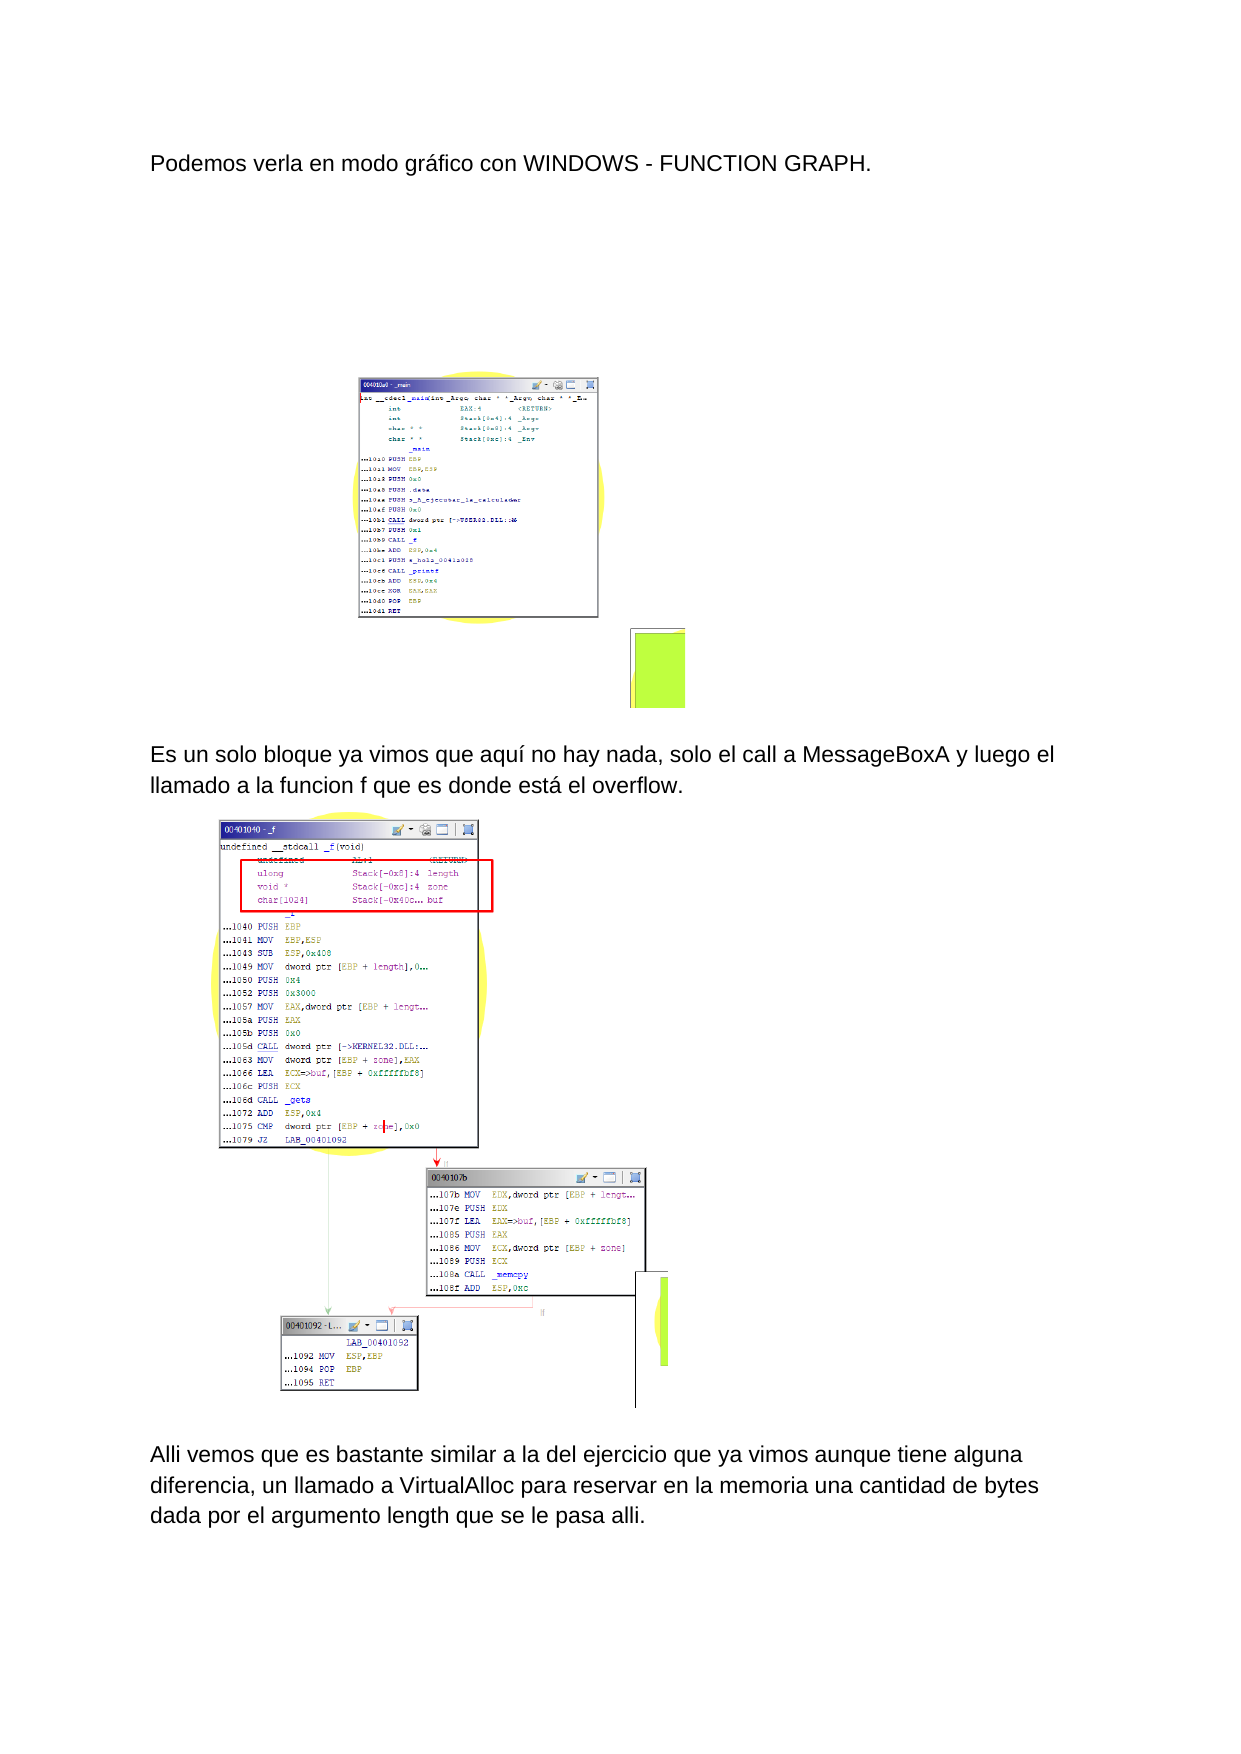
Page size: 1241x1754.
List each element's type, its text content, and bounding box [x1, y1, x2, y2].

text Alli vemos que es bastante similar a la del ejercicio que ya vimos aunque tiene alguna diferencia, un llamado a VirtualAlloc para reservar en la memoria una cantidad de bytes dada por el argumento length que se le pasa alli. [150, 1441, 1090, 1528]
picture [150, 210, 686, 708]
text Podemos verla en modo gráfico con WINDOWS - FUNCTION GRAPH. [150, 150, 1090, 176]
picture [150, 801, 668, 1408]
